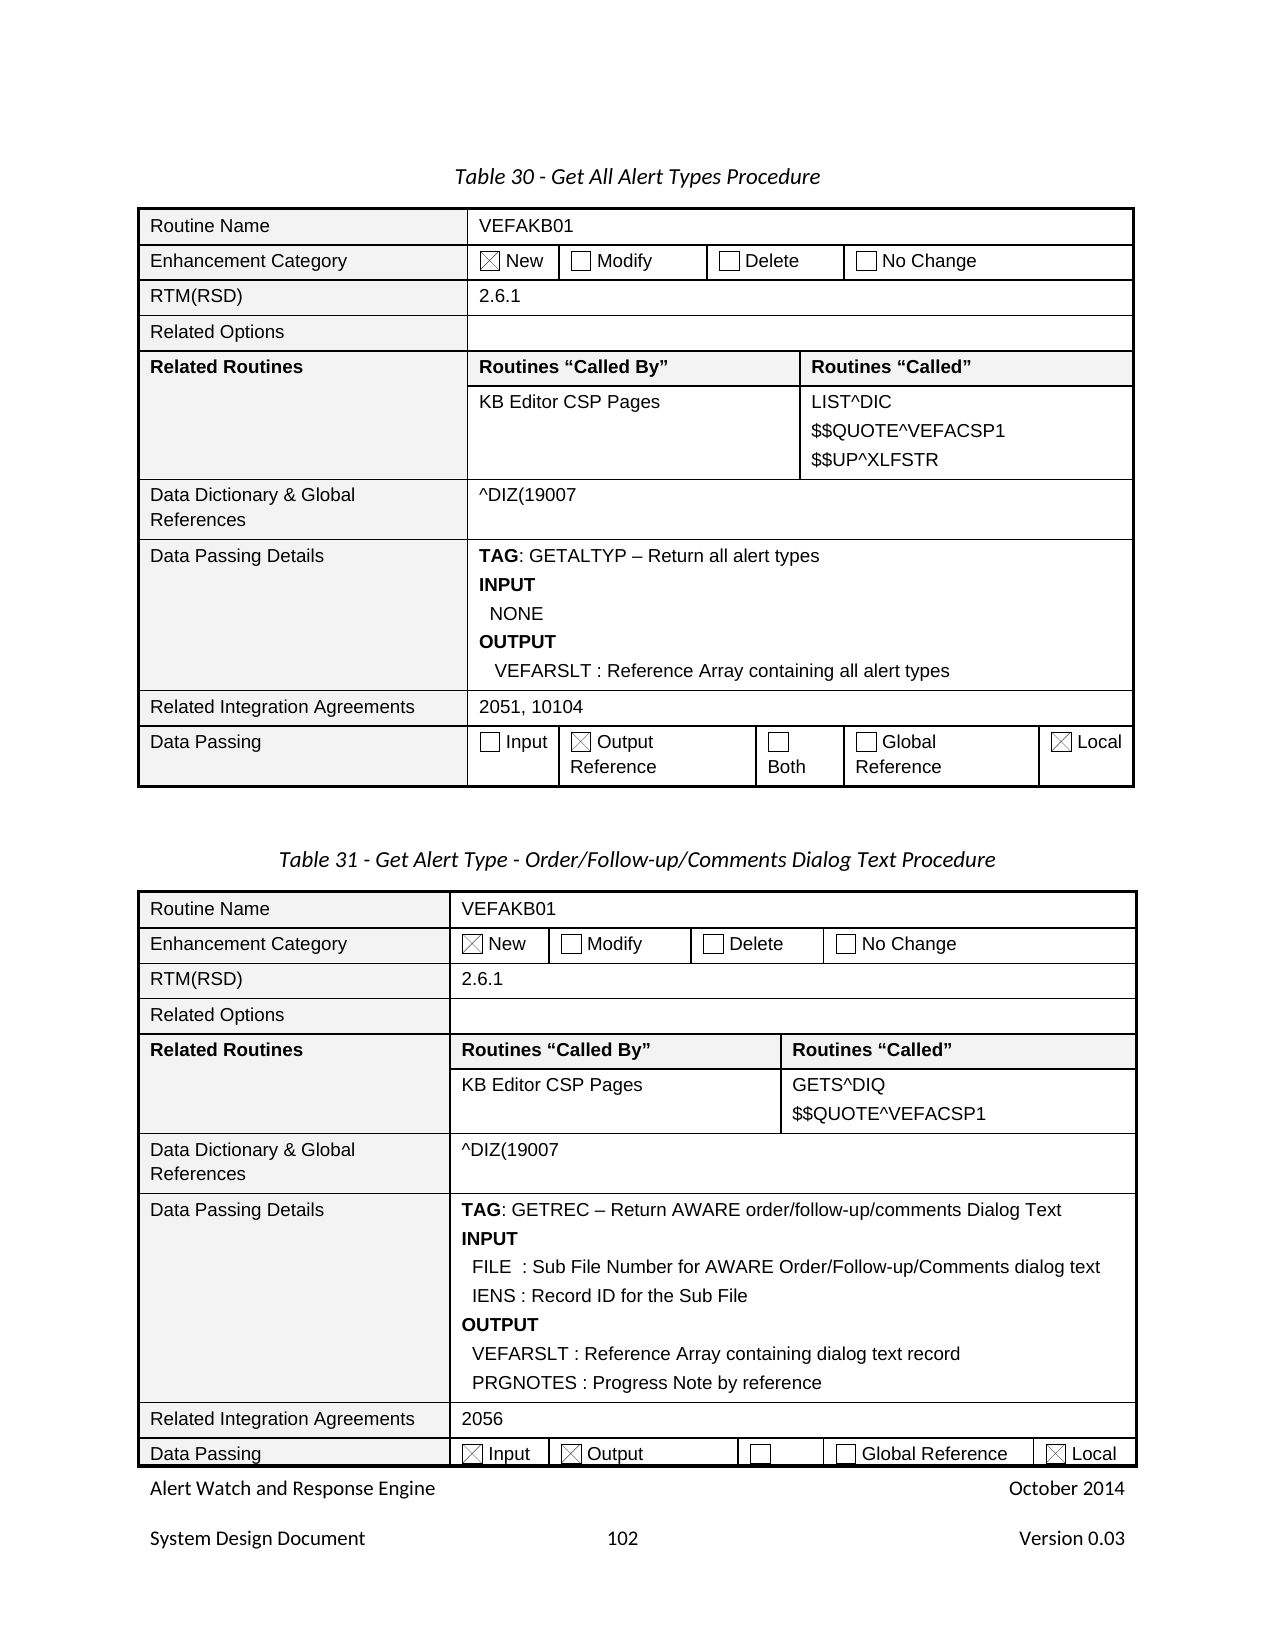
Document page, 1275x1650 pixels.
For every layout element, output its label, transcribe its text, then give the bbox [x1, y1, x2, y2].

table_cell Data Passing [140, 1439, 449, 1464]
table_header VEFAKB01 [451, 893, 1135, 927]
table_cell Routines “Called” [801, 352, 1132, 385]
table_cell RTM(RSD) [140, 281, 467, 315]
table_cell Modify [550, 929, 690, 962]
table_cell Global Reference [845, 727, 1038, 785]
table_cell Routines “Called” [782, 1035, 1135, 1068]
table_cell 2056 [451, 1403, 1135, 1437]
table_cell Routines “Called By” [468, 352, 799, 385]
table_cell 2051, 10104 [468, 691, 1132, 725]
table_header Routine Name [140, 210, 467, 244]
table_cell ^DIZ(19007 [468, 480, 1132, 539]
table_cell New [451, 929, 548, 962]
table_cell Related Routines [140, 1035, 449, 1133]
table_cell Input [468, 727, 558, 785]
table_cell Data Passing Details [140, 1194, 449, 1402]
table_cell Data Passing [140, 727, 467, 785]
table_cell Input [451, 1439, 548, 1464]
table_cell Related Options [140, 999, 449, 1033]
table_header VEFAKB01 [468, 210, 1132, 244]
table_cell Global Reference [824, 1439, 1033, 1464]
table_cell Delete [692, 929, 823, 962]
table_cell No Change [845, 246, 1132, 279]
table_cell Delete [708, 246, 843, 279]
table_cell [468, 316, 1132, 350]
table_cell KB Editor CSP Pages [451, 1070, 780, 1133]
table_cell Both [739, 1439, 823, 1464]
table_cell Local [1040, 727, 1132, 785]
table_cell [451, 999, 1135, 1033]
table_cell Both [757, 727, 843, 785]
table_cell GETS^DIQ $$QUOTE^VEFACSP1 [782, 1070, 1135, 1133]
table_cell Related Integration Agreements [140, 691, 467, 725]
table_cell 2.6.1 [451, 964, 1135, 998]
table_cell Related Integration Agreements [140, 1403, 449, 1437]
table_cell Related Options [140, 316, 467, 350]
table_cell TAG: GETALTYP – Return all alert types INPUT NONE OUTPUT VEFARSLT : Reference Array containing all alert types [468, 540, 1132, 690]
table_cell No Change [824, 929, 1135, 962]
table_cell LIST^DIC $$QUOTE^VEFACSP1 $$UP^XLFSTR [801, 387, 1132, 478]
table_cell RTM(RSD) [140, 964, 449, 998]
table_cell Output Reference [550, 1439, 737, 1464]
table_cell Enhancement Category [140, 929, 449, 962]
table_cell TAG: GETREC – Return AWARE order/follow-up/comments Dialog Text INPUT FILE : Sub File Number for AWARE Order/Follow-up/Comments dialog text IENS : Record ID for the Sub File OUTPUT VEFARSLT : Reference Array containing dialog text record PRGNOTES : Progress Note by reference [451, 1194, 1135, 1402]
table_cell ^DIZ(19007 [451, 1134, 1135, 1193]
table_cell Output Reference [560, 727, 755, 785]
table_cell 2.6.1 [468, 281, 1132, 315]
table_cell Data Passing Details [140, 540, 467, 690]
table_cell Data Dictionary & Global References [140, 480, 467, 539]
table_cell Local [1034, 1439, 1135, 1464]
table_cell Related Routines [140, 352, 467, 478]
table_header Routine Name [140, 893, 449, 927]
table_cell New [468, 246, 558, 279]
table_cell Routines “Called By” [451, 1035, 780, 1068]
table_cell Modify [560, 246, 706, 279]
table_cell Data Dictionary & Global References [140, 1134, 449, 1193]
table_cell Enhancement Category [140, 246, 467, 279]
table_cell KB Editor CSP Pages [468, 387, 799, 478]
